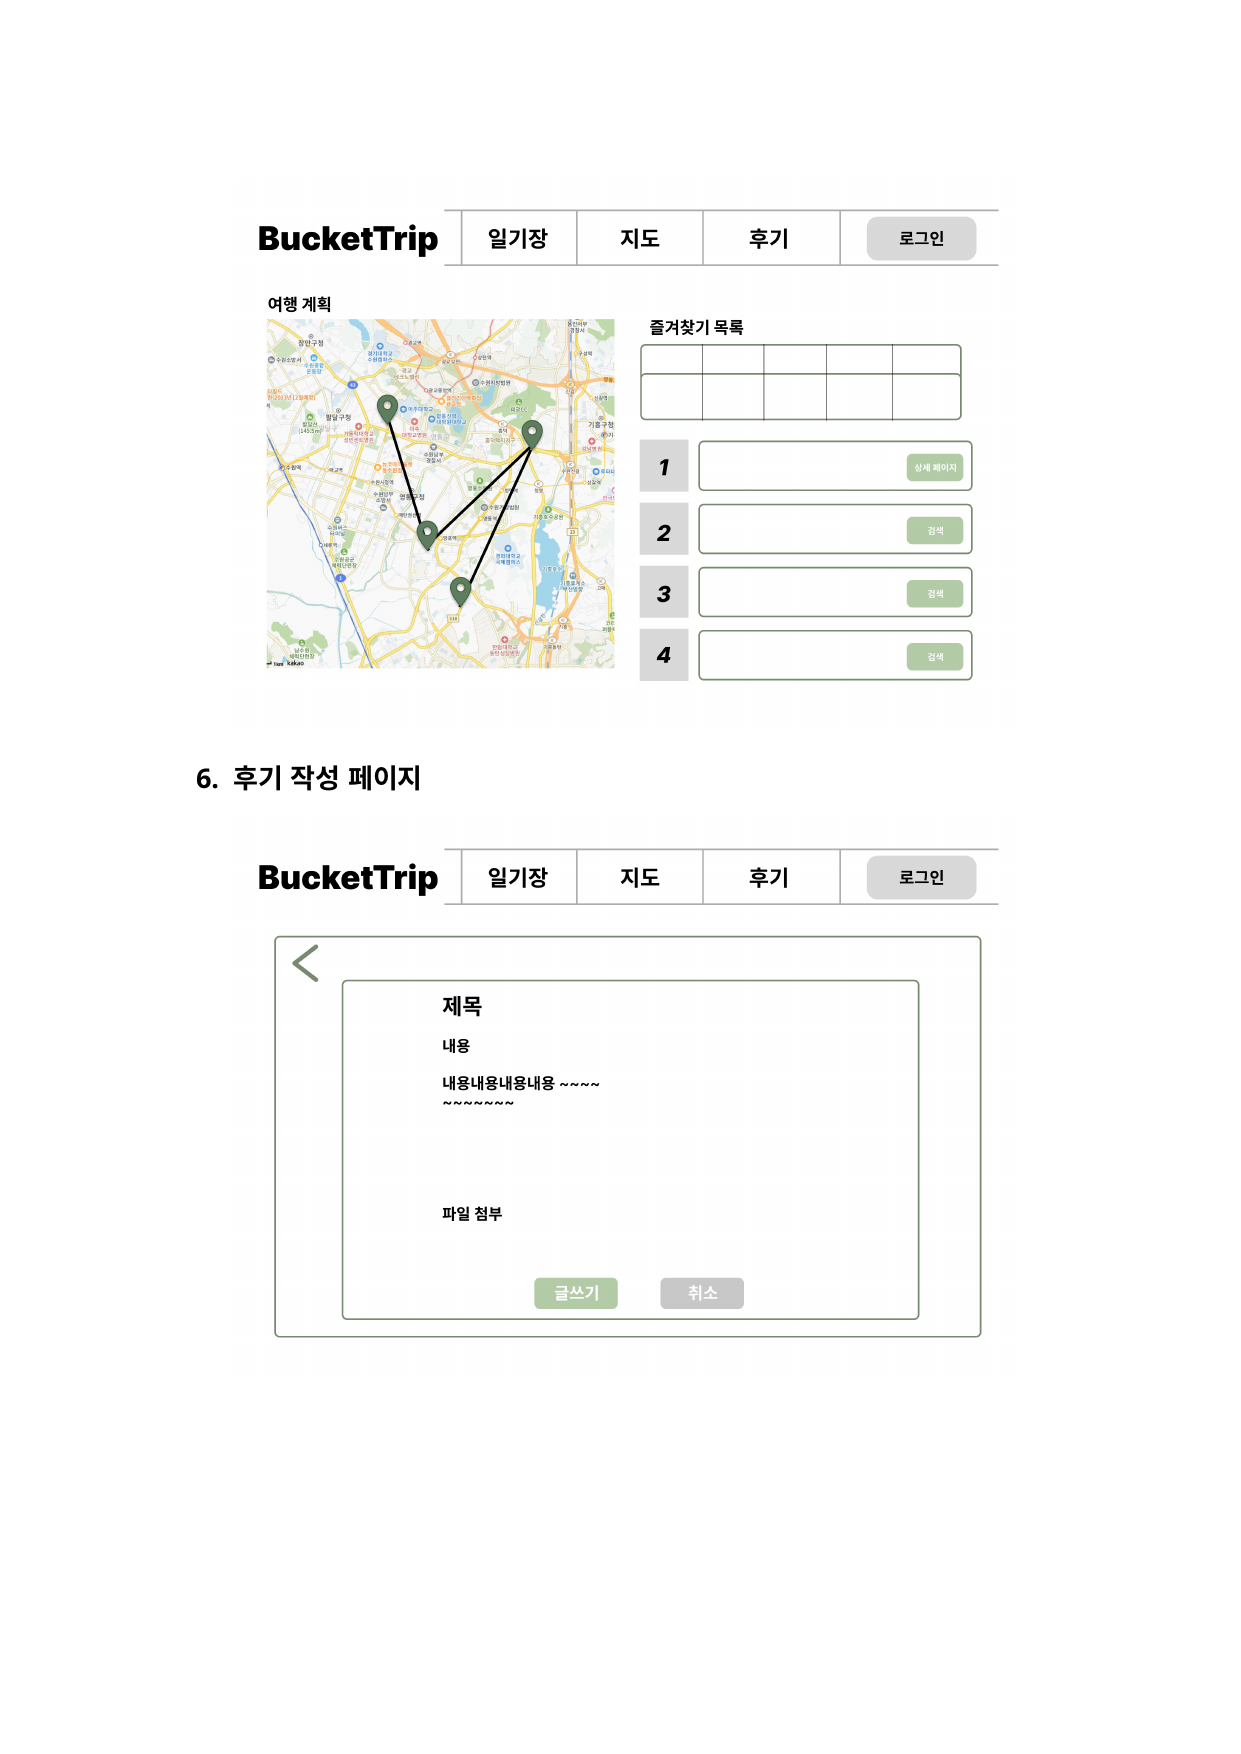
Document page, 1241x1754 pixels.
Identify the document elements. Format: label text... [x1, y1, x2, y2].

picture [233, 816, 1023, 1378]
list 후기 작성 페이지 [196, 757, 1090, 796]
picture [233, 177, 1023, 739]
